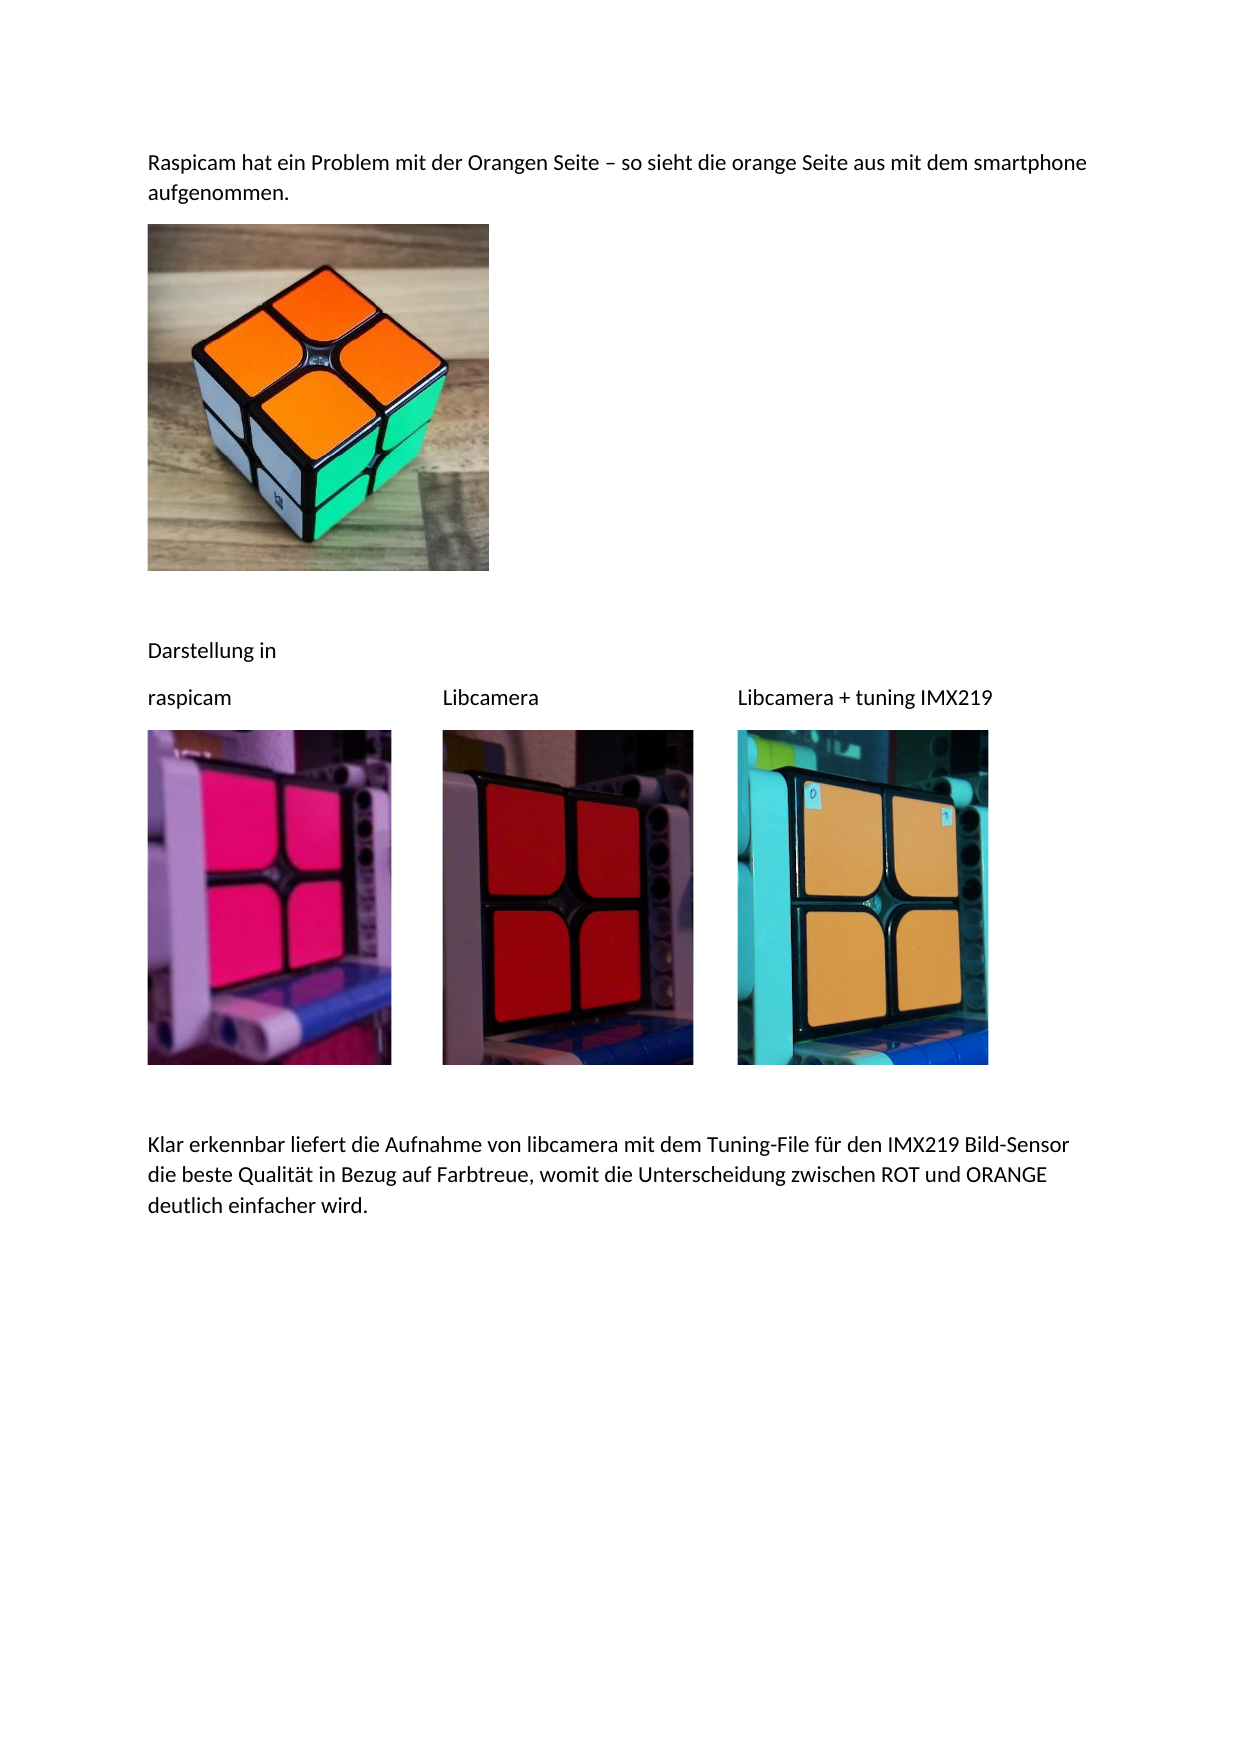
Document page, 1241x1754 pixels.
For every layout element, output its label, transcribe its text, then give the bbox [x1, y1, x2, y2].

picture [737, 730, 989, 1065]
text raspicam Libcamera Libcamera + tuning IMX219 [148, 683, 1093, 711]
text Raspicam hat ein Problem mit der Orangen Seite – so sieht die orange Seite aus mit dem smartphone aufgenommen. [148, 148, 1093, 206]
picture [442, 730, 694, 1065]
picture [147, 730, 392, 1065]
picture [147, 224, 489, 571]
text Darstellung in [148, 637, 1093, 664]
text Klar erkennbar liefert die Aufnahme von libcamera mit dem Tuning-File für den IMX219 Bild-Sensor die beste Qualität in Bezug auf Farbtreue, womit die Unterscheidung zwischen ROT und ORANGE deutlich einfacher wird. [148, 1130, 1093, 1219]
